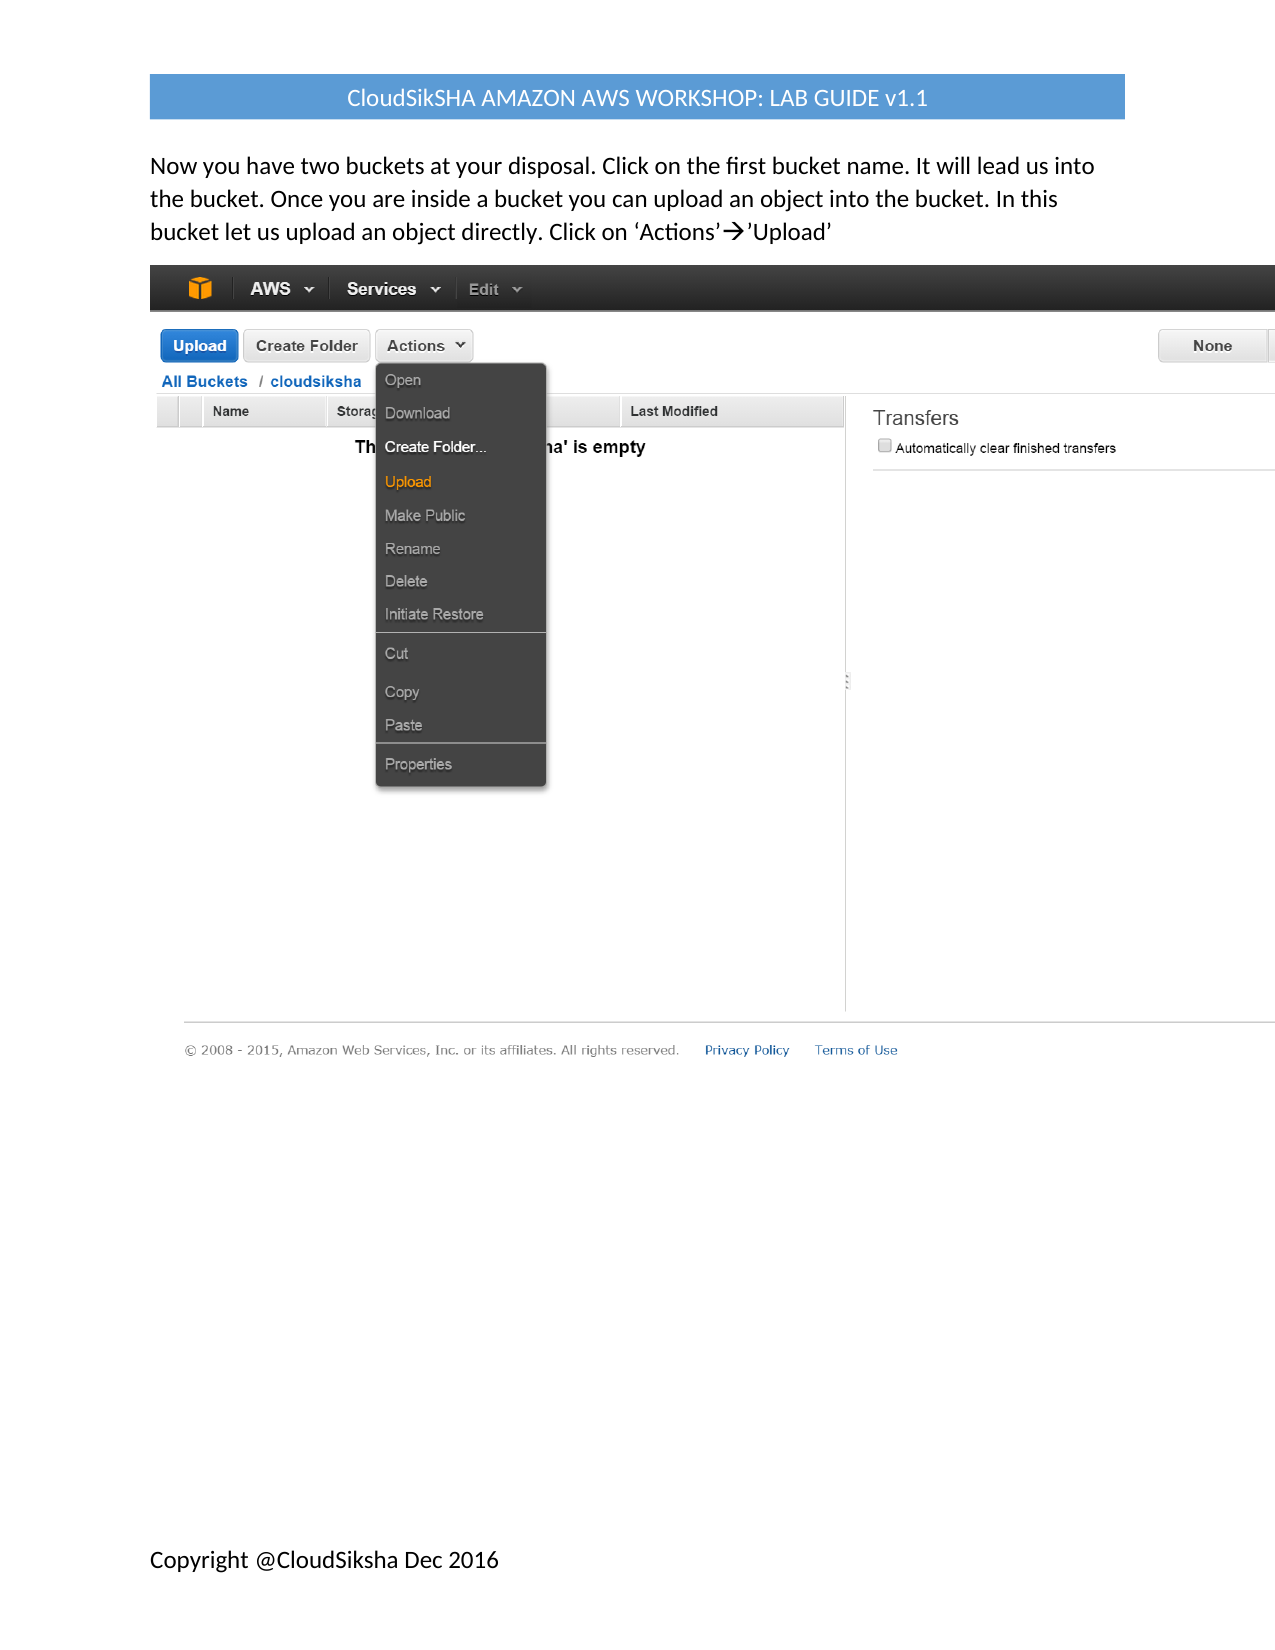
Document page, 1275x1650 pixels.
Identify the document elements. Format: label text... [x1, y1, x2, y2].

text Now you have two buckets at your disposal. Click on the first bucket name. It will lead us into the bucket. Once you are inside a bucket you can upload an object into the bucket. In this bucket let us upload an object directly. Click on ‘Actions’’Upload’ [150, 150, 1125, 246]
picture [150, 265, 1275, 1079]
